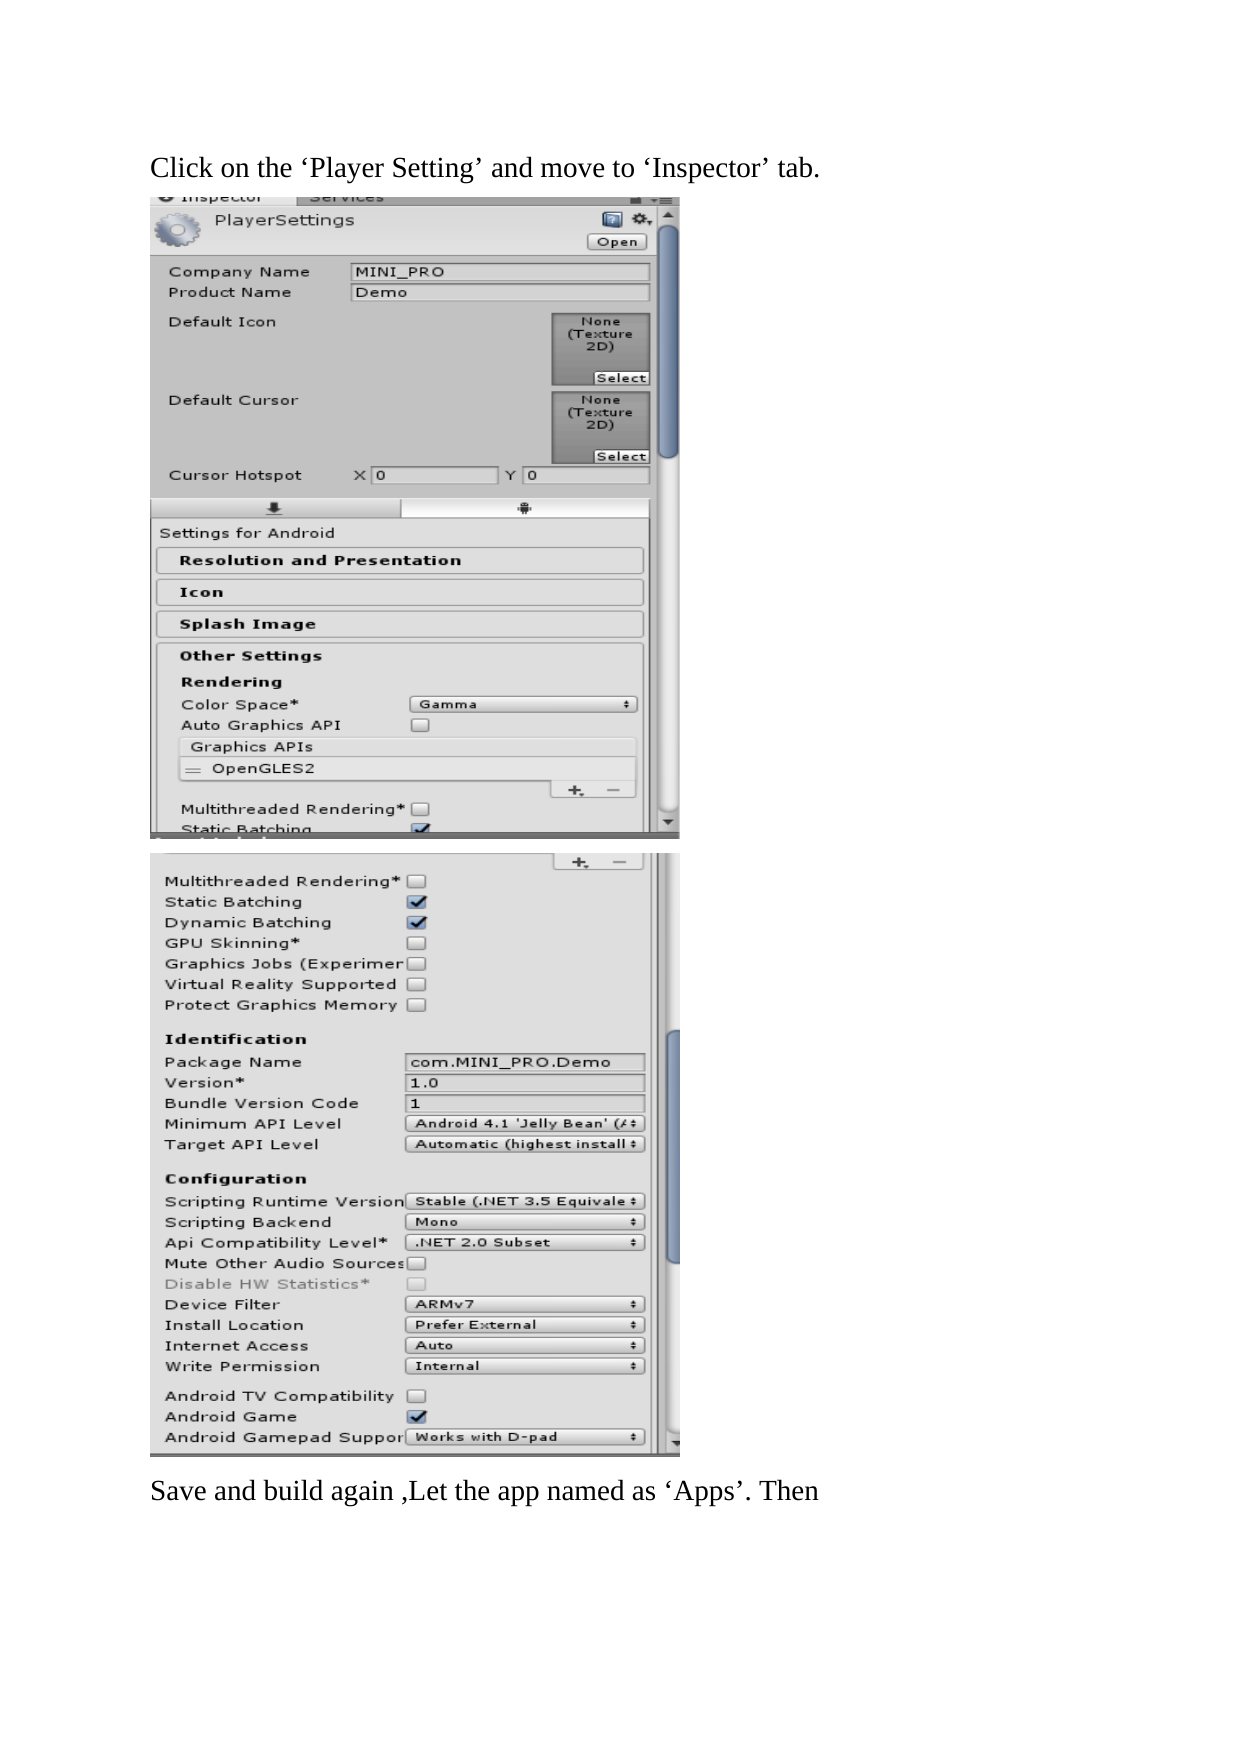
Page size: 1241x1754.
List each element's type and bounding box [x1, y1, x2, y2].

picture [150, 197, 680, 839]
text [150, 150, 1090, 1507]
picture [150, 853, 680, 1457]
